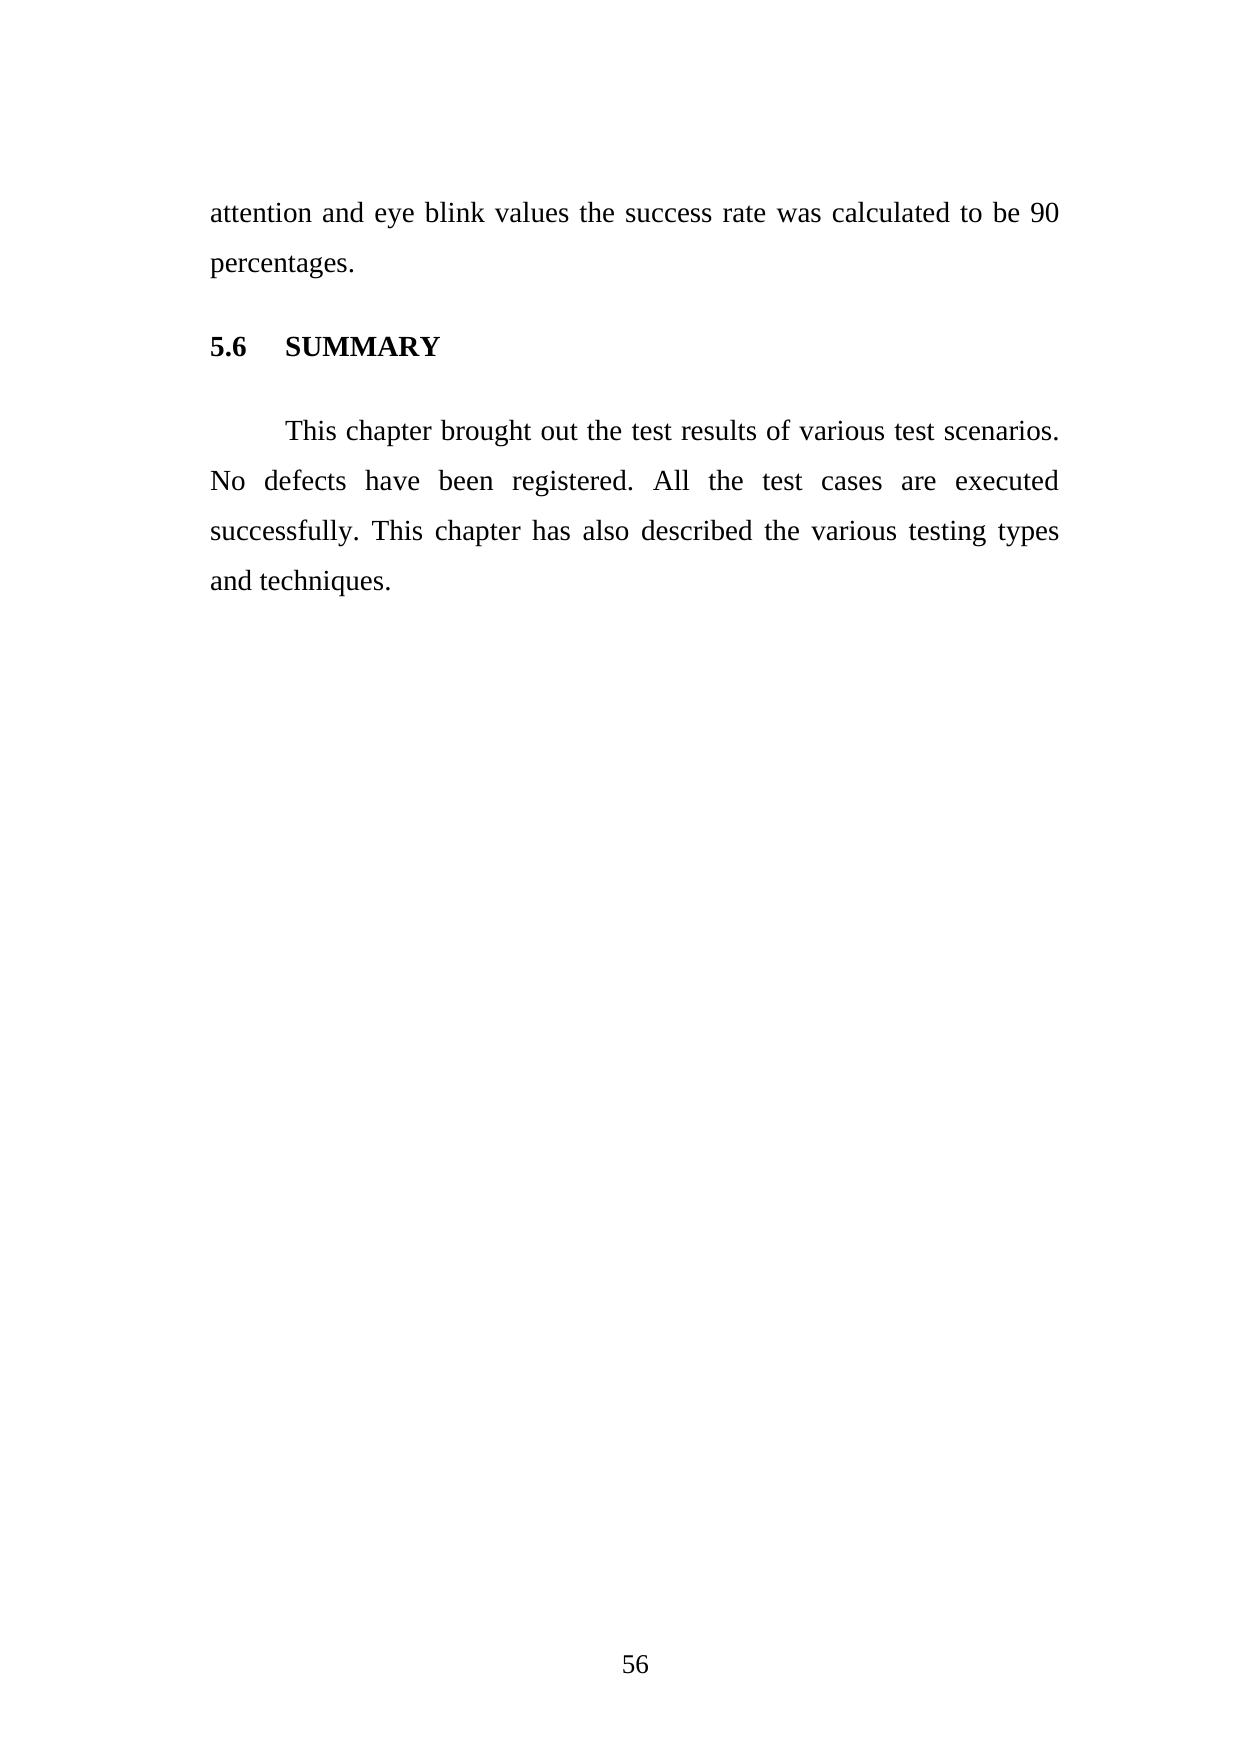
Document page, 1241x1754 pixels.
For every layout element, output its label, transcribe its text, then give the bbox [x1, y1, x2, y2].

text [210, 195, 1060, 279]
list This chapter brought out the test results of various test scenarios. No defects have been registered. All the test cases are executed successfully. This chapter has also described the various testing types and techniques. [210, 413, 1060, 597]
text 5.6 SUMMARY [210, 329, 1060, 362]
